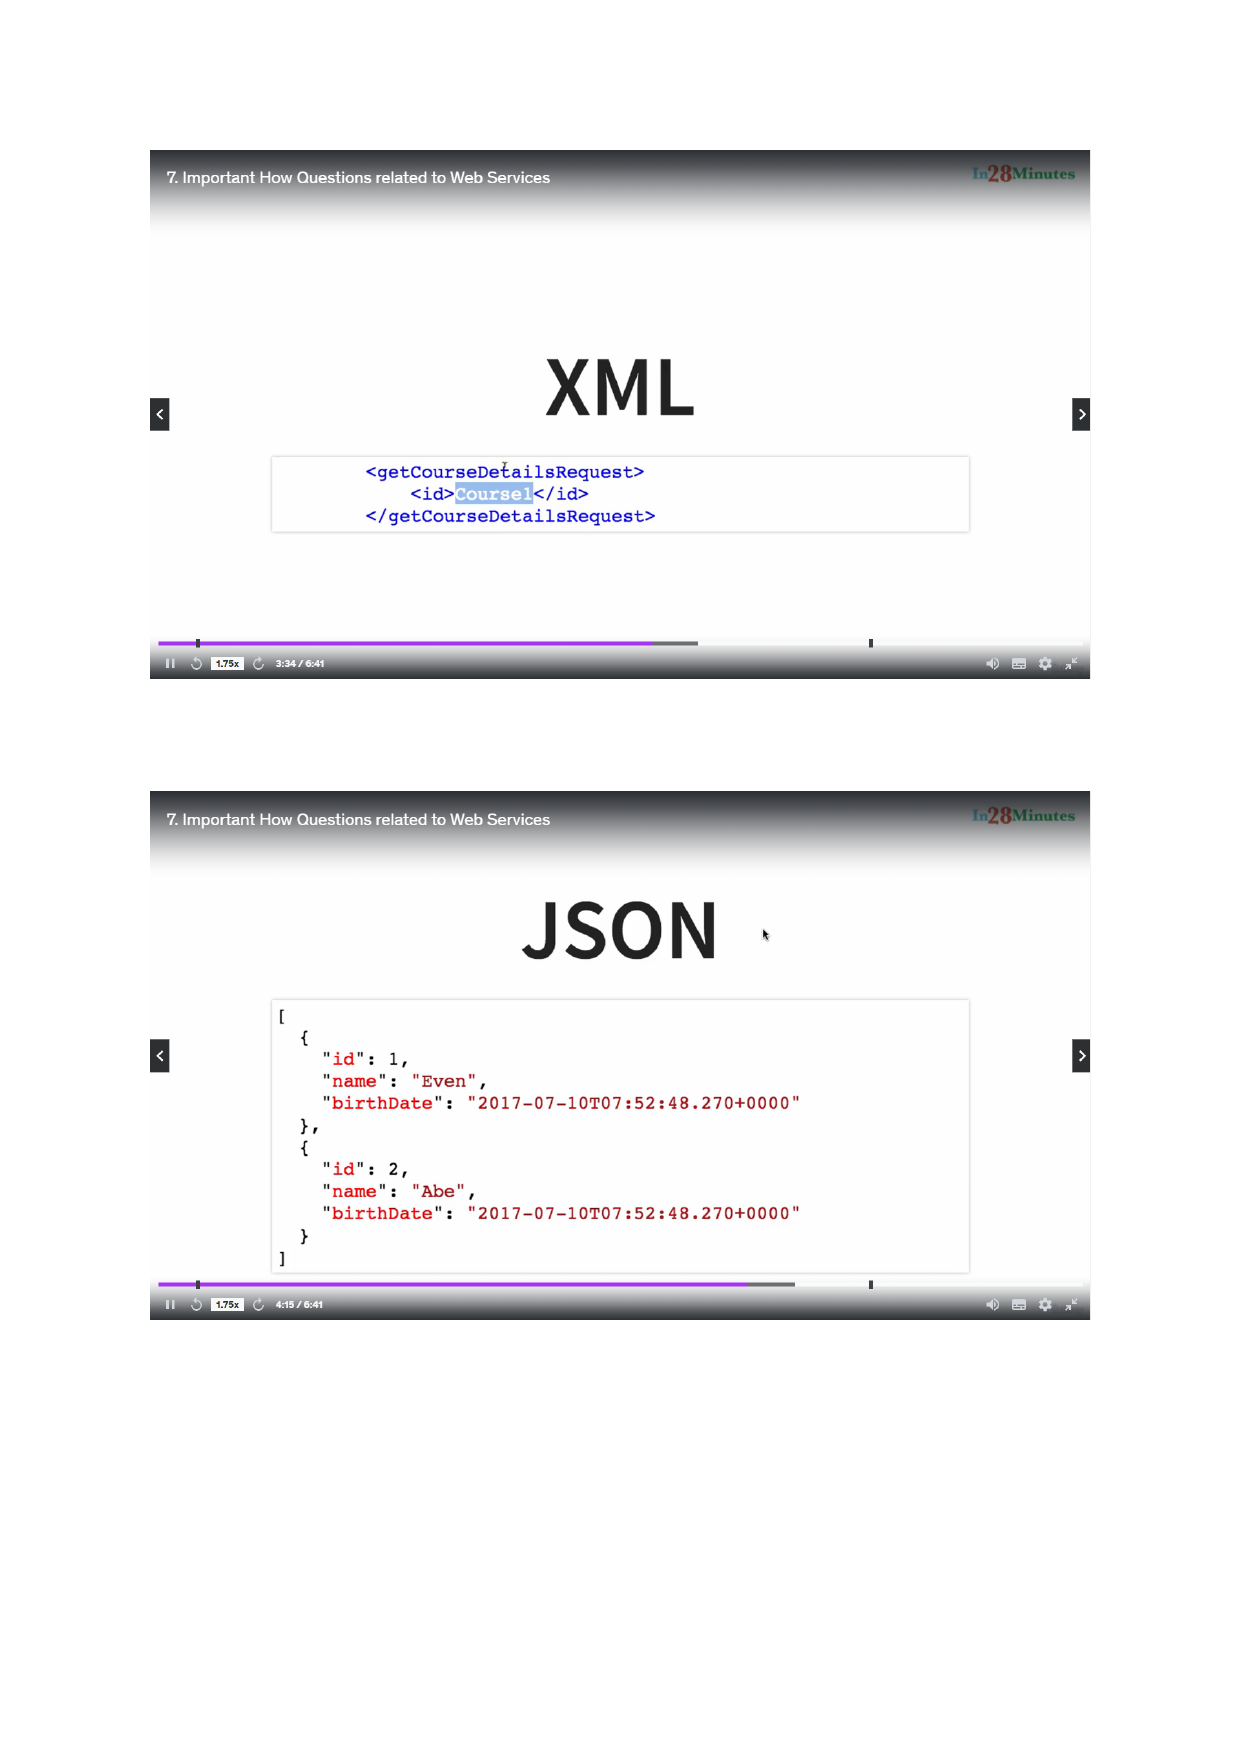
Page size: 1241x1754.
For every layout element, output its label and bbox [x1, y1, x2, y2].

picture [150, 791, 1091, 1320]
picture [150, 150, 1091, 679]
